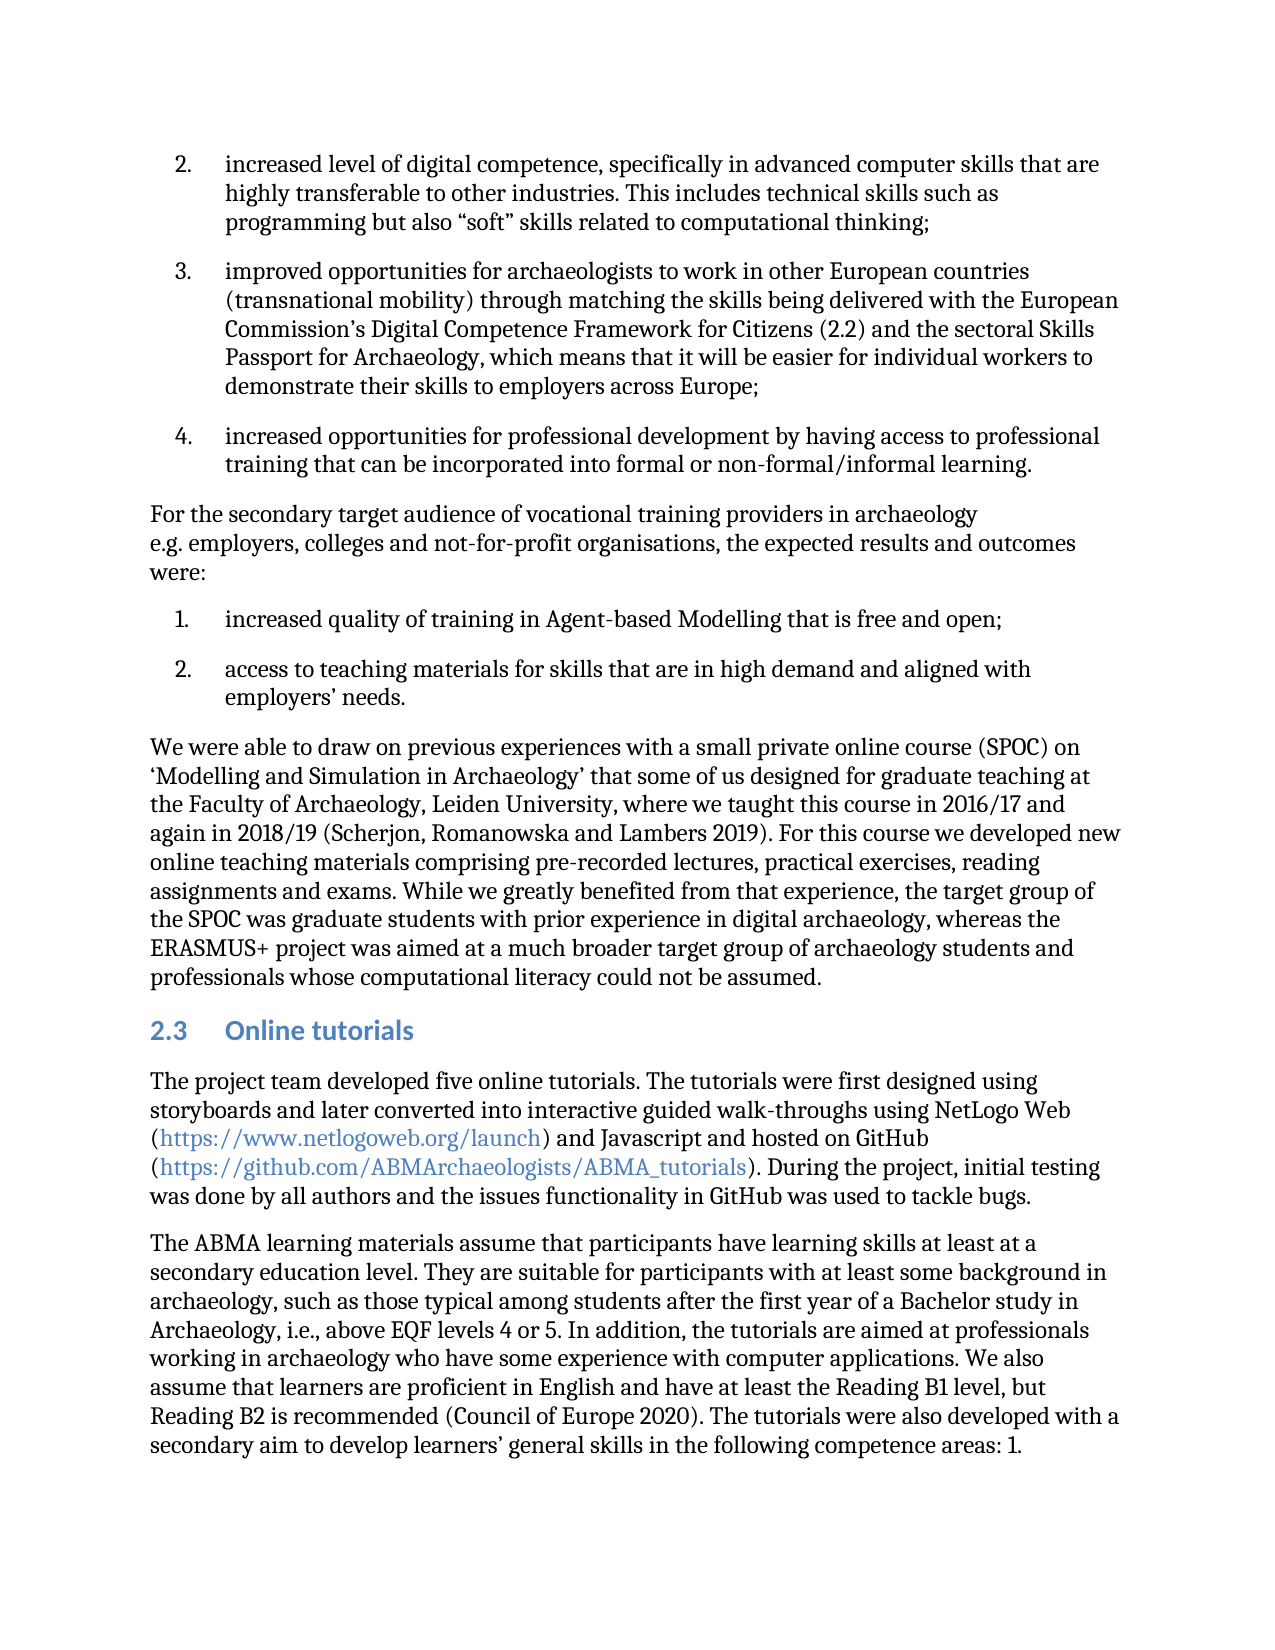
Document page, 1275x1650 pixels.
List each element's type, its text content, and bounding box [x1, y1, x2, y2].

list increased quality of training in Agent-based Modelling that is free and open; [175, 605, 1125, 634]
list access to teaching materials for skills that are in high demand and aligned with employers’ needs. [175, 654, 1125, 712]
list improved opportunities for archaeologists to work in other European countries (transnational mobility) through matching the skills being delivered with the European Commission’s Digital Competence Framework for Citizens (2.2) and the sectoral Skills Passport for Archaeology, which means that it will be easier for individual workers to demonstrate their skills to employers across Europe; [175, 257, 1125, 401]
subtitle 2.3 Online tutorials [150, 1012, 1125, 1048]
text For the secondary target audience of vocational training providers in archaeology e.g. employers, colleges and not-for-profit organisations, the expected results and outcomes were: [150, 500, 1125, 586]
list increased opportunities for professional development by having access to professional training that can be incorporated into formal or non-formal/informal learning. [175, 422, 1125, 479]
text We were able to draw on previous experiences with a small private online course (SPOC) on ‘Modelling and Simulation in Archaeology’ that some of us designed for graduate teaching at the Faculty of Archaeology, Leiden University, where we taught this course in 2016/17 and again in 2018/19 (Scherjon, Romanowska and Lambers 2019). For this course we developed new online teaching materials comprising pre-recorded lectures, practical exercises, reading assignments and exams. While we greatly benefited from that experience, the target group of the SPOC was graduate students with prior experience in digital archaeology, whereas the ERASMUS+ project was aimed at a much broader target group of archaeology students and professionals whose computational literacy could not be assumed. [150, 733, 1125, 992]
text The project team developed five online tutorials. The tutorials were first designed using storyboards and later converted into interactive guided walk-throughs using NetLogo Web (https://www.netlogoweb.org/launch) and Javascript and hosted on GitHub (https://github.com/ABMArchaeologists/ABMA_tutorials). During the project, initial testing was done by all authors and the issues functionality in GitHub was used to tackle bugs. [150, 1067, 1125, 1211]
list increased level of digital competence, specifically in advanced computer skills that are highly transferable to other industries. This includes technical skills such as programming but also “soft” skills related to computational thinking; [175, 150, 1125, 236]
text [150, 1229, 1125, 1459]
